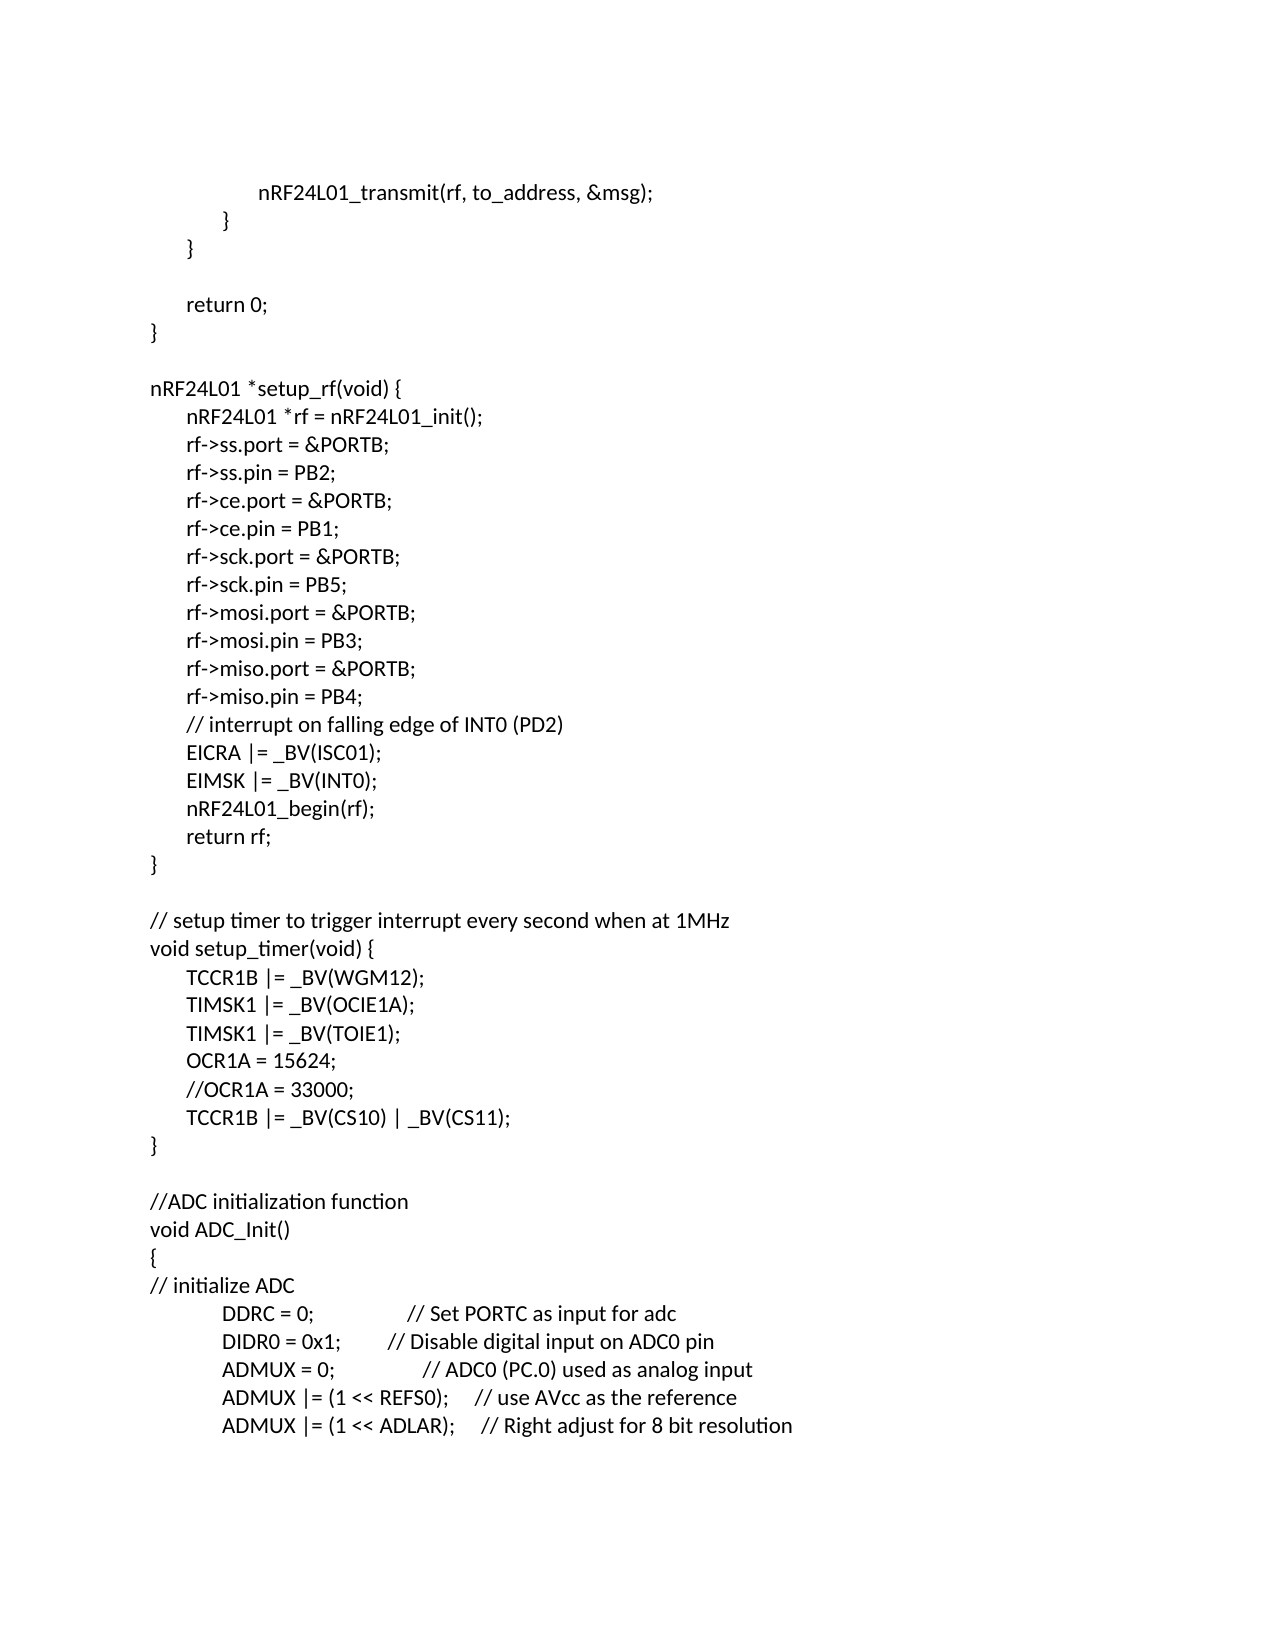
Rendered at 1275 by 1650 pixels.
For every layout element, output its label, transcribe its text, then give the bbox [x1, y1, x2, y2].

text // setup timer to trigger interrupt every second when at 1MHz [150, 907, 1125, 934]
text } [150, 851, 1125, 878]
text EICRA |= _BV(ISC01); [150, 738, 1125, 766]
text rf->ss.pin = PB2; [150, 458, 1125, 486]
text TIMSK1 |= _BV(TOIE1); [150, 1019, 1125, 1047]
text { [150, 1243, 1125, 1271]
text nRF24L01 *rf = nRF24L01_init(); [150, 402, 1125, 430]
text OCR1A = 15624; [150, 1047, 1125, 1075]
text nRF24L01_transmit(rf, to_address, &msg); [150, 178, 1125, 206]
text //OCR1A = 33000; [150, 1075, 1125, 1103]
text rf->mosi.pin = PB3; [150, 626, 1125, 654]
text ADMUX = 0; // ADC0 (PC.0) used as analog input [150, 1355, 1125, 1383]
text rf->ce.port = &PORTB; [150, 486, 1125, 514]
text nRF24L01_begin(rf); [150, 794, 1125, 822]
text rf->sck.port = &PORTB; [150, 542, 1125, 570]
text rf->ss.port = &PORTB; [150, 430, 1125, 458]
text ADMUX |= (1 << ADLAR); // Right adjust for 8 bit resolution [150, 1411, 1125, 1439]
text void ADC_Init() [150, 1215, 1125, 1243]
text rf->ce.pin = PB1; [150, 514, 1125, 542]
text EIMSK |= _BV(INT0); [150, 766, 1125, 794]
text TIMSK1 |= _BV(OCIE1A); [150, 991, 1125, 1019]
text rf->miso.port = &PORTB; [150, 654, 1125, 682]
text TCCR1B |= _BV(WGM12); [150, 963, 1125, 991]
text return rf; [150, 822, 1125, 851]
text nRF24L01 *setup_rf(void) { [150, 374, 1125, 402]
text } [150, 206, 1125, 234]
text rf->mosi.port = &PORTB; [150, 598, 1125, 626]
text // initialize ADC [150, 1271, 1125, 1299]
text rf->sck.pin = PB5; [150, 570, 1125, 598]
text DIDR0 = 0x1; // Disable digital input on ADC0 pin [150, 1327, 1125, 1355]
text return 0; [150, 290, 1125, 318]
text } [150, 234, 1125, 262]
text void setup_timer(void) { [150, 934, 1125, 963]
text // interrupt on falling edge of INT0 (PD2) [150, 710, 1125, 738]
text } [150, 1131, 1125, 1159]
text DDRC = 0; // Set PORTC as input for adc [150, 1299, 1125, 1327]
text TCCR1B |= _BV(CS10) | _BV(CS11); [150, 1103, 1125, 1131]
text } [150, 318, 1125, 346]
text rf->miso.pin = PB4; [150, 682, 1125, 710]
text //ADC initialization function [150, 1187, 1125, 1215]
text ADMUX |= (1 << REFS0); // use AVcc as the reference [150, 1383, 1125, 1411]
